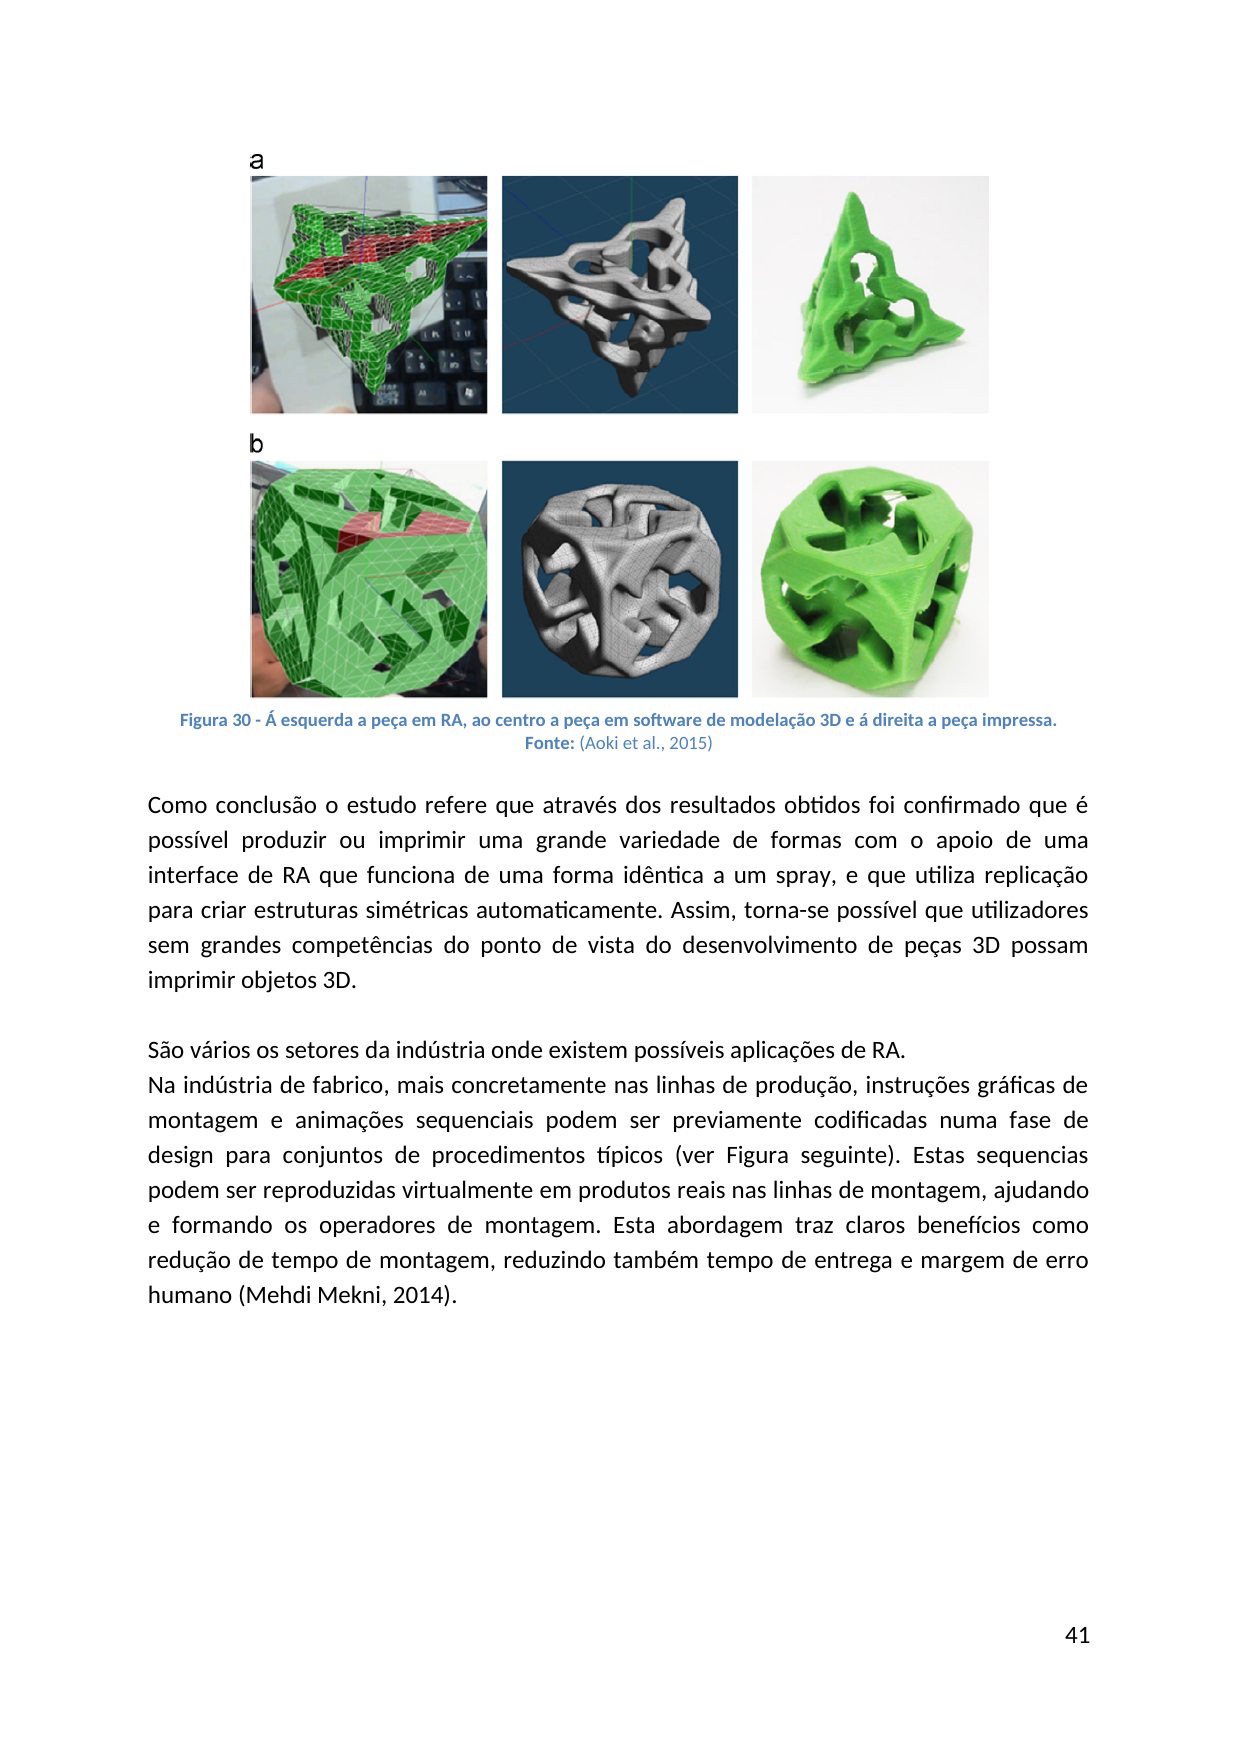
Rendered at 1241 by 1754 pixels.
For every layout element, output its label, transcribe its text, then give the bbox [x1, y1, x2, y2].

text Como conclusão o estudo refere que através dos resultados obtidos foi confirmado que é possível produzir ou imprimir uma grande variedade de formas com o apoio de uma interface de RA que funciona de uma forma idêntica a um spray, e que utiliza replicação para criar estruturas simétricas automaticamente. Assim, torna-se possível que utilizadores sem grandes competências do ponto de vista do desenvolvimento de peças 3D possam imprimir objetos 3D. [148, 789, 1090, 994]
picture [242, 150, 996, 704]
text Na indústria de fabrico, mais concretamente nas linhas de produção, instruções gráficas de montagem e animações sequenciais podem ser previamente codificadas numa fase de design para conjuntos de procedimentos típicos (ver Figura seguinte). Estas sequencias podem ser reproduzidas virtualmente em produtos reais nas linhas de montagem, ajudando e formando os operadores de montagem. Esta abordagem traz claros benefícios como redução de tempo de montagem, reduzindo também tempo de entrega e margem de erro humano (Mehdi Mekni, 2014). [148, 1069, 1090, 1309]
text São vários os setores da indústria onde existem possíveis aplicações de RA. [148, 1034, 1090, 1064]
text Fonte: (Aoki et al., 2015) [148, 731, 1090, 754]
